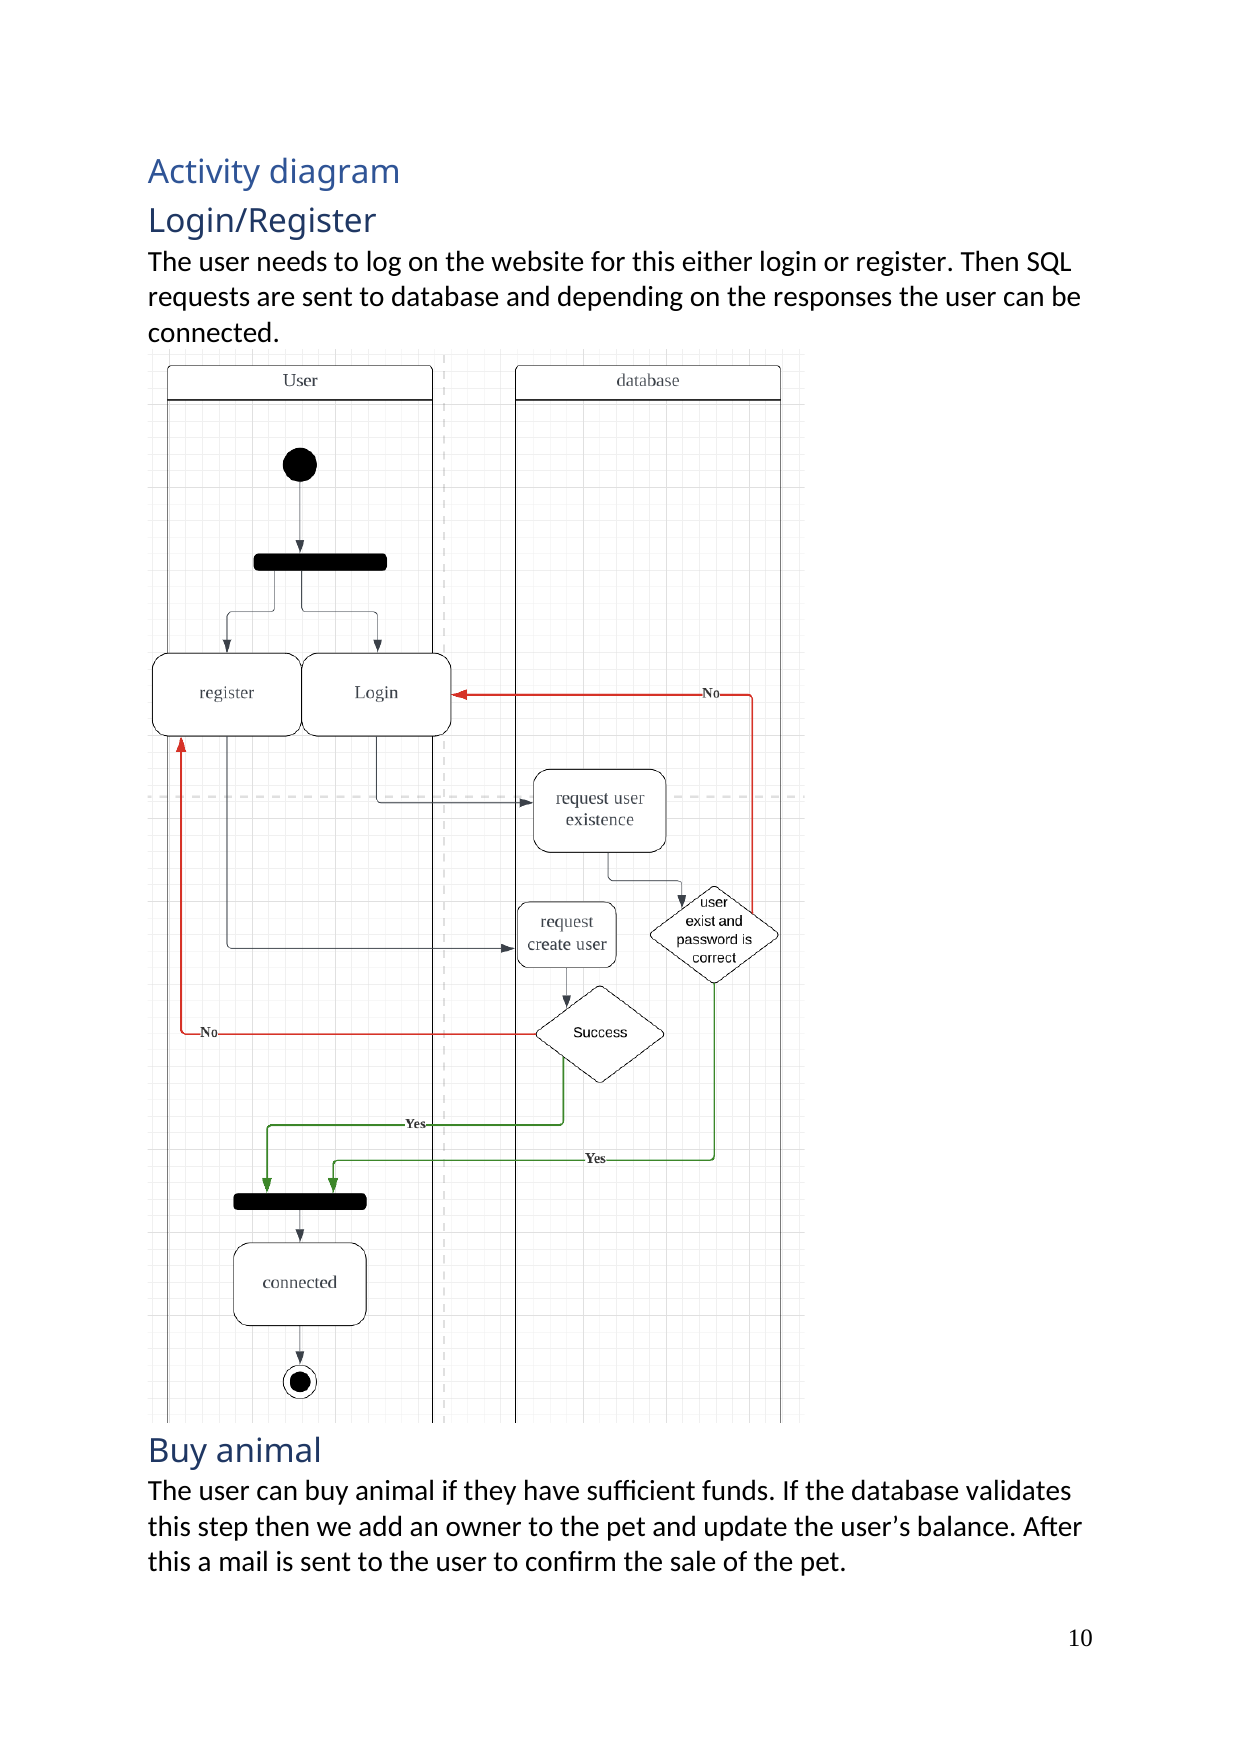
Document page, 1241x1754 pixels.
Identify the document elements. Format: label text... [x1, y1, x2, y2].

subtitle Activity diagram [148, 148, 1093, 193]
text The user needs to log on the website for this either login or register. Then SQL requests are sent to database and depending on the responses the user can be connected. [148, 243, 1093, 349]
picture [147, 349, 805, 1423]
text The user can buy animal if they have sufficient funds. If the database validates this step then we add an owner to the pet and update the user’s balance. After this a mail is sent to the user to confirm the sale of the pet. [148, 1472, 1093, 1579]
subtitle Login/Register [148, 197, 1093, 243]
subtitle Buy animal [148, 1427, 1093, 1472]
